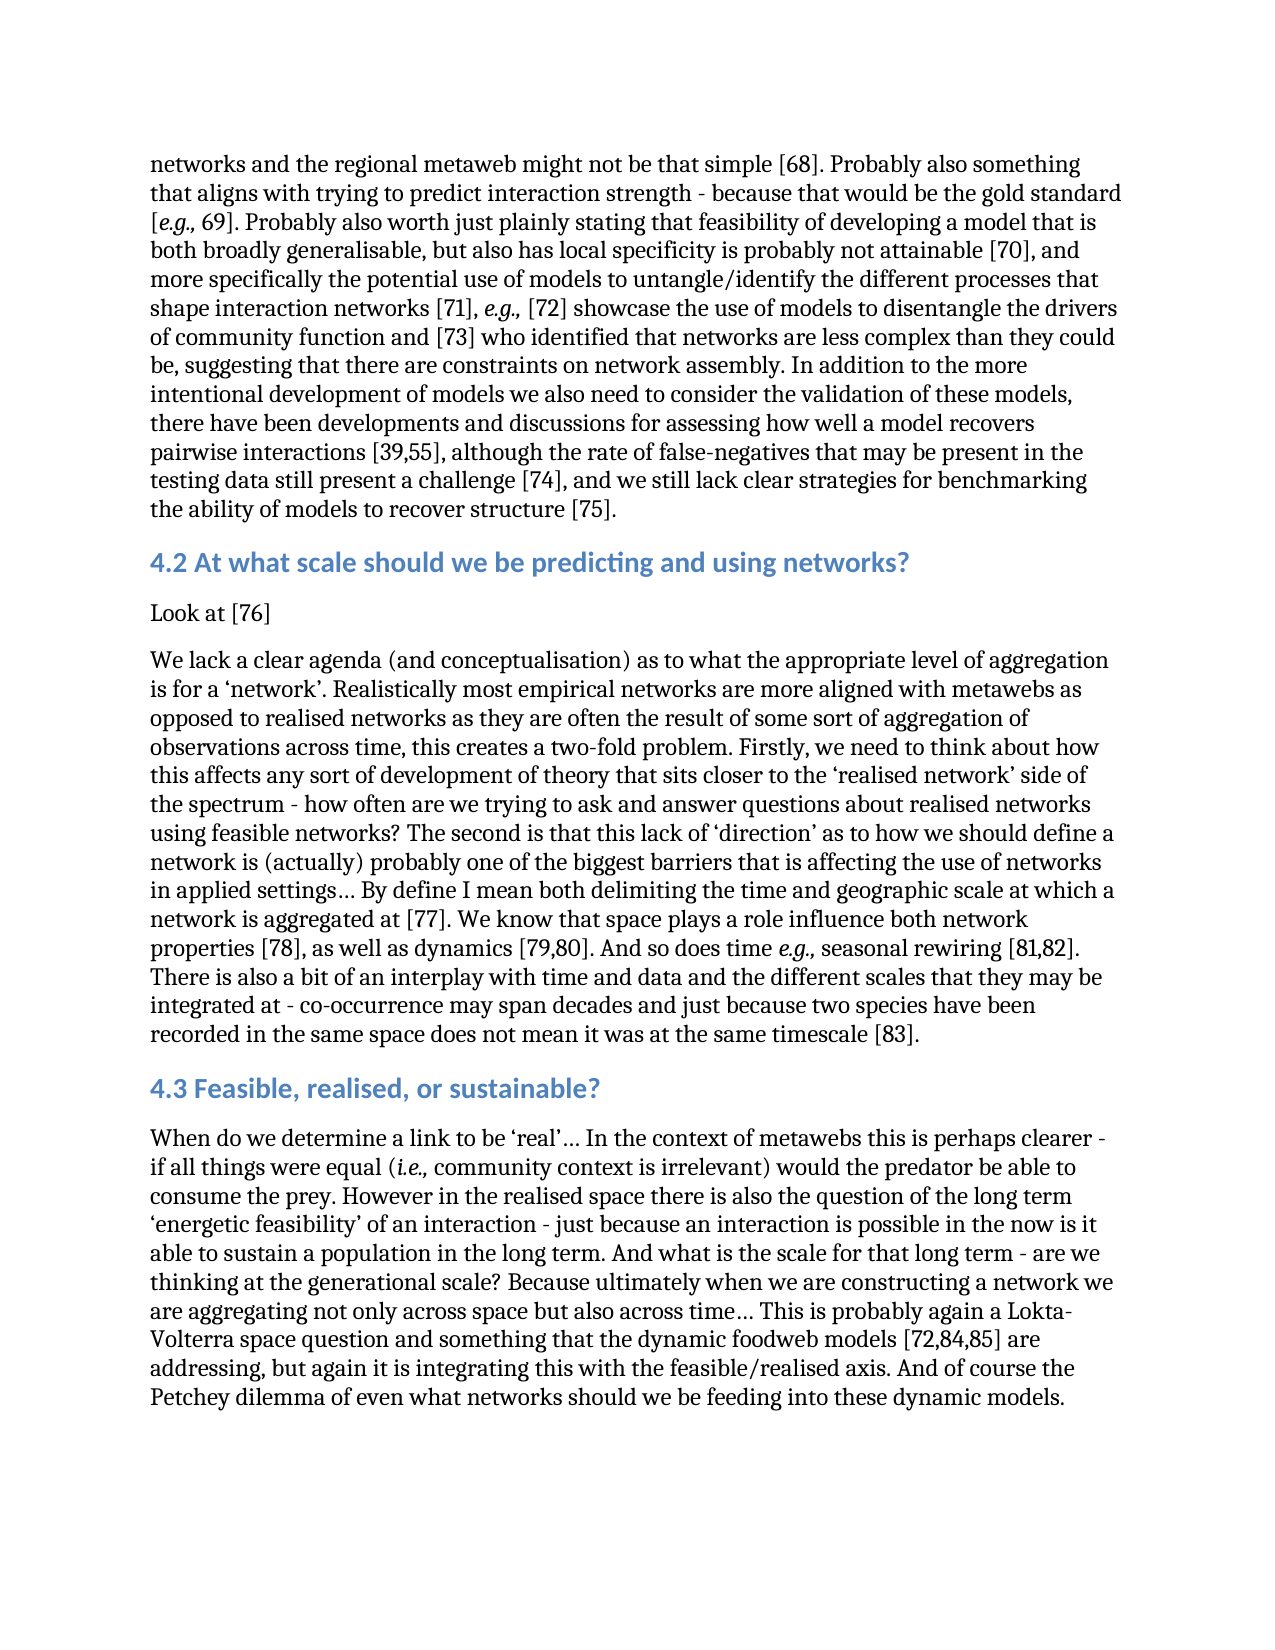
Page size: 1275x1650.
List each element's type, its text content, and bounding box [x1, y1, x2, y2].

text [150, 150, 1125, 524]
subtitle 4.2 At what scale should we be predicting and using networks? [150, 544, 1125, 580]
text We lack a clear agenda (and conceptualisation) as to what the appropriate level of aggregation is for a ‘network’. Realistically most empirical networks are more aligned with metawebs as opposed to realised networks as they are often the result of some sort of aggregation of observations across time, this creates a two-fold problem. Firstly, we need to think about how this affects any sort of development of theory that sits closer to the ‘realised network’ side of the spectrum - how often are we trying to ask and answer questions about realised networks using feasible networks? The second is that this lack of ‘direction’ as to how we should define a network is (actually) probably one of the biggest barriers that is affecting the use of networks in applied settings… By define I mean both delimiting the time and geographic scale at which a network is aggregated at [77]. We know that space plays a role influence both network properties [78], as well as dynamics [79,80]. And so does time e.g., seasonal rewiring [81,82]. There is also a bit of an interplay with time and data and the different scales that they may be integrated at - co-occurrence may span decades and just because two species have been recorded in the same space does not mean it was at the same timescale [83]. [150, 646, 1125, 1049]
text Look at [76] [150, 599, 1125, 628]
text When do we determine a link to be ‘real’… In the context of metawebs this is perhaps clearer - if all things were equal (i.e., community context is irrelevant) would the predator be able to consume the prey. However in the realised space there is also the question of the long term ‘energetic feasibility’ of an interaction - just because an interaction is possible in the now is it able to sustain a population in the long term. And what is the scale for that long term - are we thinking at the generational scale? Because ultimately when we are constructing a network we are aggregating not only across space but also across time… This is probably again a Lokta-Volterra space question and something that the dynamic foodweb models [72,84,85] are addressing, but again it is integrating this with the feasible/realised axis. And of course the Petchey dilemma of even what networks should we be feeding into these dynamic models. [150, 1124, 1125, 1412]
subtitle 4.3 Feasible, realised, or sustainable? [150, 1070, 1125, 1105]
